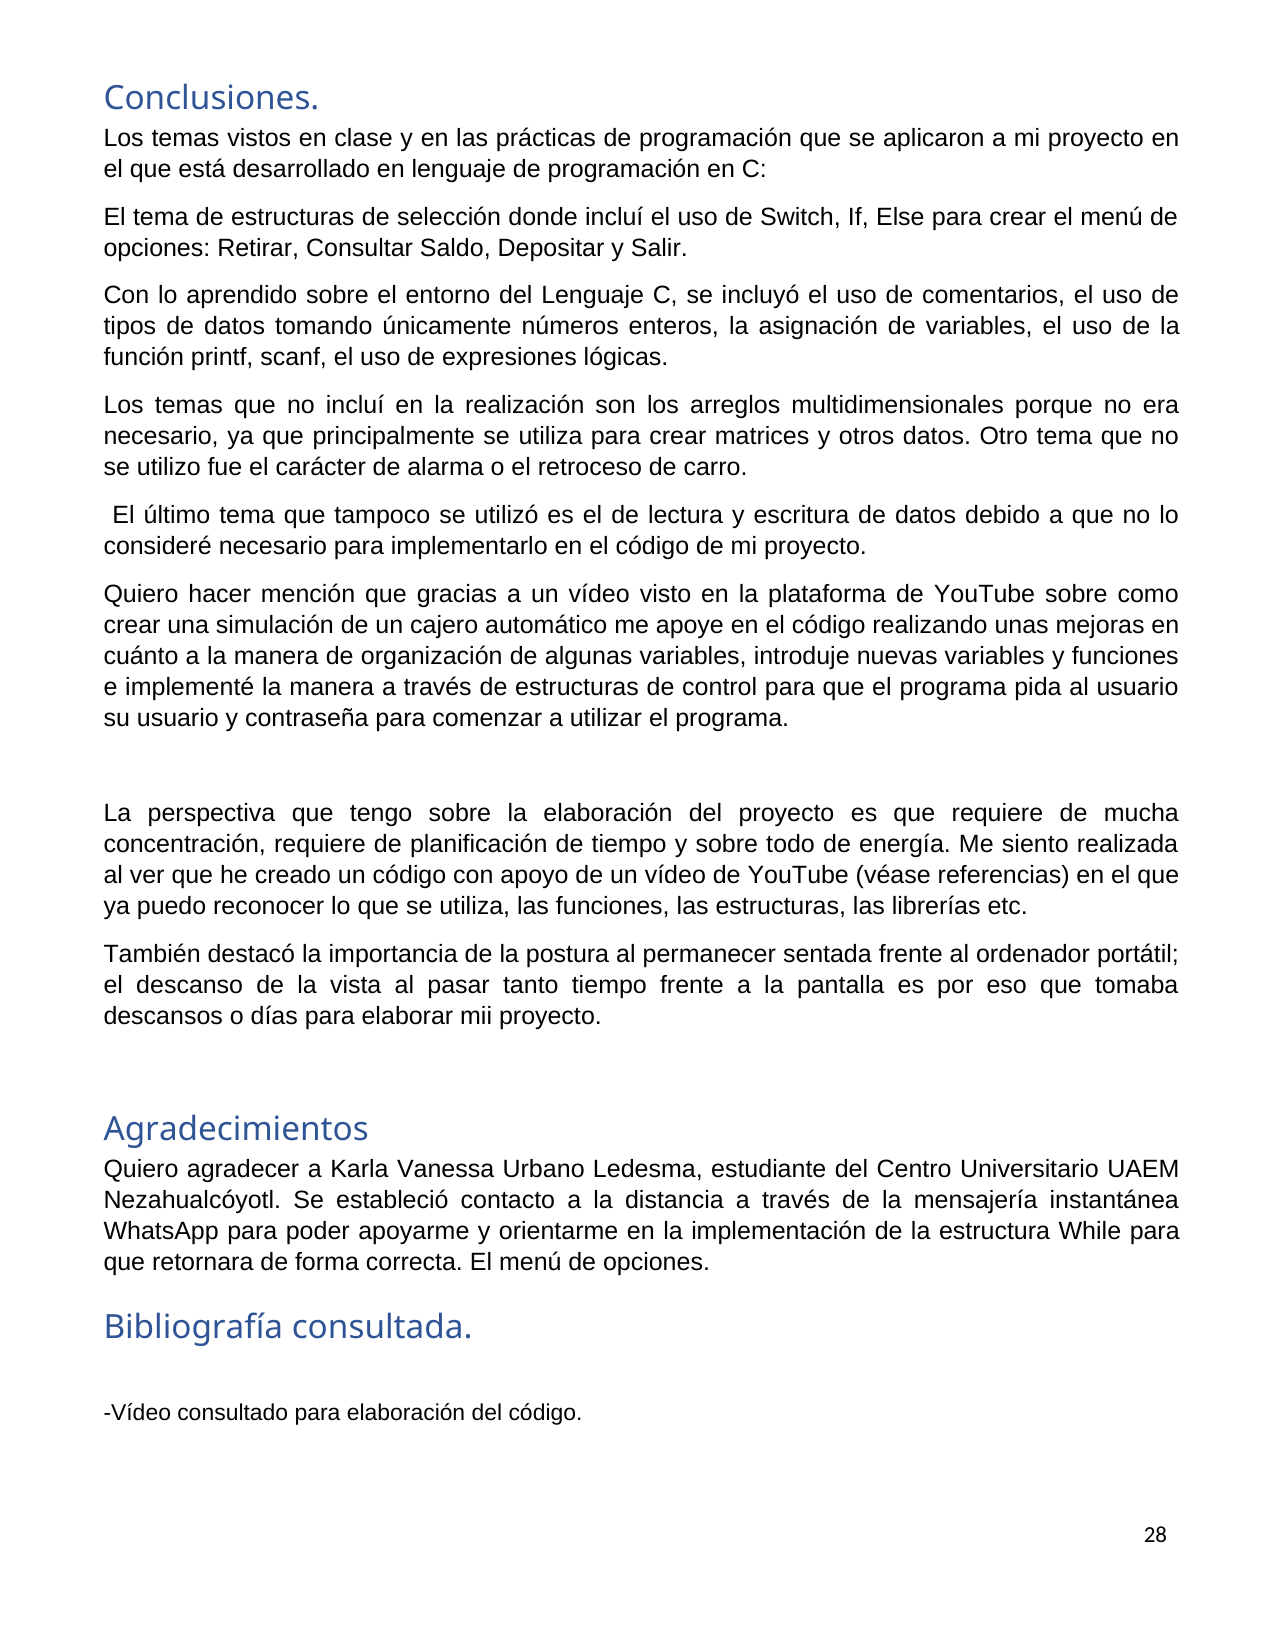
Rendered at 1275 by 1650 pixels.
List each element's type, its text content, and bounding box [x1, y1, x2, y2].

subtitle Conclusiones. [103, 74, 1181, 119]
text Quiero agradecer a Karla Vanessa Urbano Ledesma, estudiante del Centro Universitario UAEM Nezahualcóyotl. Se estableció contacto a la distancia a través de la mensajería instantánea WhatsApp para poder apoyarme y orientarme en la implementación de la estructura While para que retornara de forma correcta. El menú de opciones. [103, 1154, 1181, 1276]
text La perspectiva que tengo sobre la elaboración del proyecto es que requiere de mucha concentración, requiere de planificación de tiempo y sobre todo de energía. Me siento realizada al ver que he creado un código con apoyo de un vídeo de YouTube (véase referencias) en el que ya puedo reconocer lo que se utiliza, las funciones, las estructuras, las librerías etc. [103, 798, 1181, 920]
text El último tema que tampoco se utilizó es el de lectura y escritura de datos debido a que no lo consideré necesario para implementarlo en el código de mi proyecto. [103, 500, 1181, 560]
text Los temas vistos en clase y en las prácticas de programación que se aplicaron a mi proyecto en el que está desarrollado en lenguaje de programación en C: [103, 123, 1181, 183]
text -Vídeo consultado para elaboración del código. [103, 1399, 1181, 1425]
text Quiero hacer mención que gracias a un vídeo visto en la plataforma de YouTube sobre como crear una simulación de un cajero automático me apoye en el código realizando unas mejoras en cuánto a la manera de organización de algunas variables, introduje nuevas variables y funciones e implementé la manera a través de estructuras de control para que el programa pida al usuario su usuario y contraseña para comenzar a utilizar el programa. [103, 579, 1181, 732]
text Con lo aprendido sobre el entorno del Lenguaje C, se incluyó el uso de comentarios, el uso de tipos de datos tomando únicamente números enteros, la asignación de variables, el uso de la función printf, scanf, el uso de expresiones lógicas. [103, 280, 1181, 371]
text Los temas que no incluí en la realización son los arreglos multidimensionales porque no era necesario, ya que principalmente se utiliza para crear matrices y otros datos. Otro tema que no se utilizo fue el carácter de alarma o el retroceso de carro. [103, 390, 1181, 481]
text También destacó la importancia de la postura al permanecer sentada frente al ordenador portátil; el descanso de la vista al pasar tanto tiempo frente a la pantalla es por eso que tomaba descansos o días para elaborar mii proyecto. [103, 939, 1181, 1030]
text El tema de estructuras de selección donde incluí el uso de Switch, If, Else para crear el menú de opciones: Retirar, Consultar Saldo, Depositar y Salir. [103, 202, 1181, 261]
subtitle Agradecimientos [103, 1105, 1181, 1150]
subtitle Bibliografía consultada. [103, 1303, 1181, 1348]
